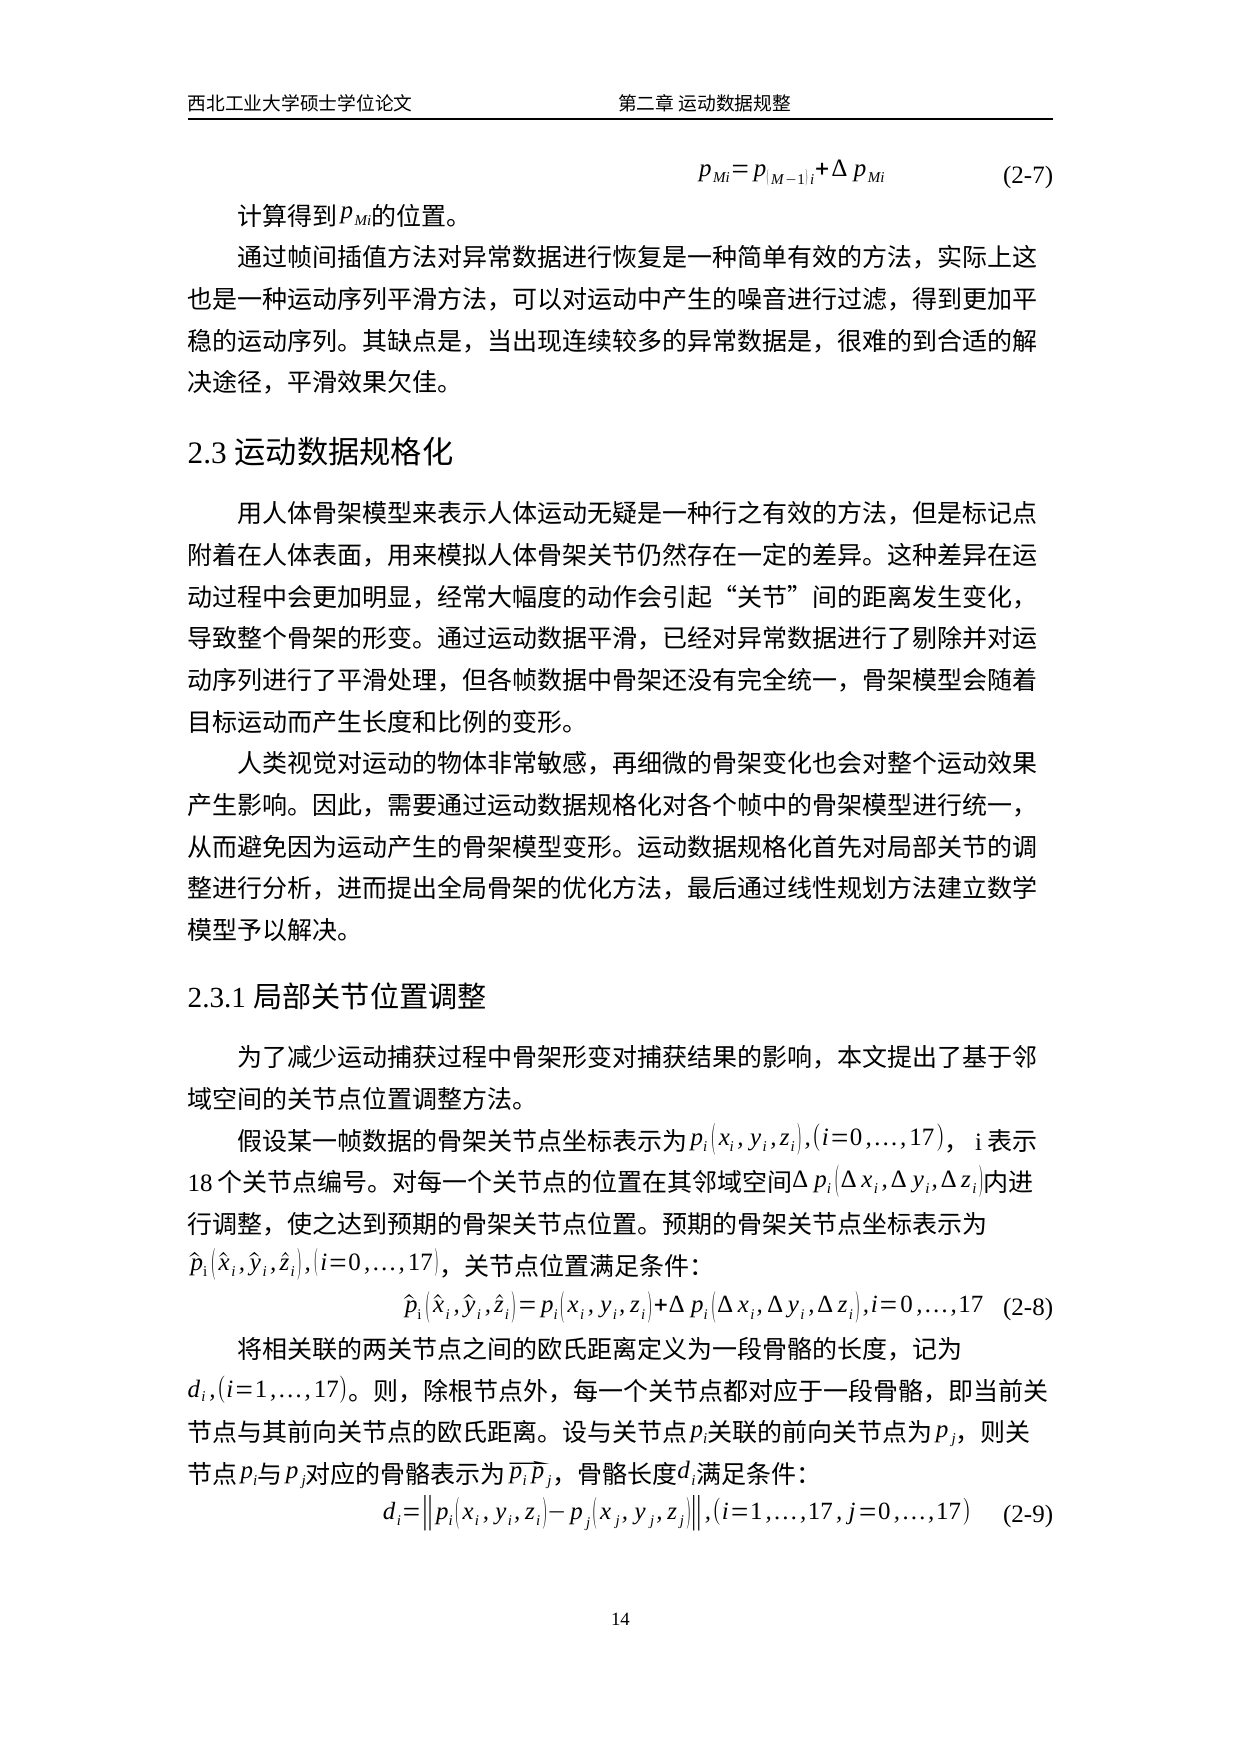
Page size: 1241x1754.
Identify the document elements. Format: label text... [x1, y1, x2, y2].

text 假设某一帧数据的骨架关节点坐标表示为， i表示18个关节点编号。对每一个关节点的位置在其邻域空间内进行调整，使之达到预期的骨架关节点位置。预期的骨架关节点坐标表示为，关节点位置满足条件： [187, 1116, 1053, 1282]
text 为了减少运动捕获过程中骨架形变对捕获结果的影响，本文提出了基于邻域空间的关节点位置调整方法。 [187, 1032, 1053, 1116]
text 用人体骨架模型来表示人体运动无疑是一种行之有效的方法，但是标记点附着在人体表面，用来模拟人体骨架关节仍然存在一定的差异。这种差异在运动过程中会更加明显，经常大幅度的动作会引起“关节”间的距离发生变化，导致整个骨架的形变。通过运动数据平滑，已经对异常数据进行了剔除并对运动序列进行了平滑处理，但各帧数据中骨架还没有完全统一，骨架模型会随着目标运动而产生长度和比例的变形。 [187, 488, 1053, 738]
text 通过帧间插值方法对异常数据进行恢复是一种简单有效的方法，实际上这也是一种运动序列平滑方法，可以对运动中产生的噪音进行过滤，得到更加平稳的运动序列。其缺点是，当出现连续较多的异常数据是，很难的到合适的解决途径，平滑效果欠佳。 [187, 233, 1053, 400]
text (2-7) [187, 150, 1053, 192]
text (2-9) [187, 1491, 1053, 1532]
text 人类视觉对运动的物体非常敏感，再细微的骨架变化也会对整个运动效果产生影响。因此，需要通过运动数据规格化对各个帧中的骨架模型进行统一，从而避免因为运动产生的骨架模型变形。运动数据规格化首先对局部关节的调整进行分析，进而提出全局骨架的优化方法，最后通过线性规划方法建立数学模型予以解决。 [187, 738, 1053, 947]
text 将相关联的两关节点之间的欧氏距离定义为一段骨骼的长度，记为。则，除根节点外，每一个关节点都对应于一段骨骼，即当前关节点与其前向关节点的欧氏距离。设与关节点关联的前向关节点为，则关节点与对应的骨骼表示为，骨骼长度满足条件： [187, 1324, 1053, 1491]
text (2-8) [187, 1282, 1053, 1324]
text 2.3.1 局部关节位置调整 [187, 974, 1053, 1016]
subtitle 2.3 运动数据规格化 [187, 427, 1053, 472]
text 计算得到的位置。 [187, 192, 1053, 233]
